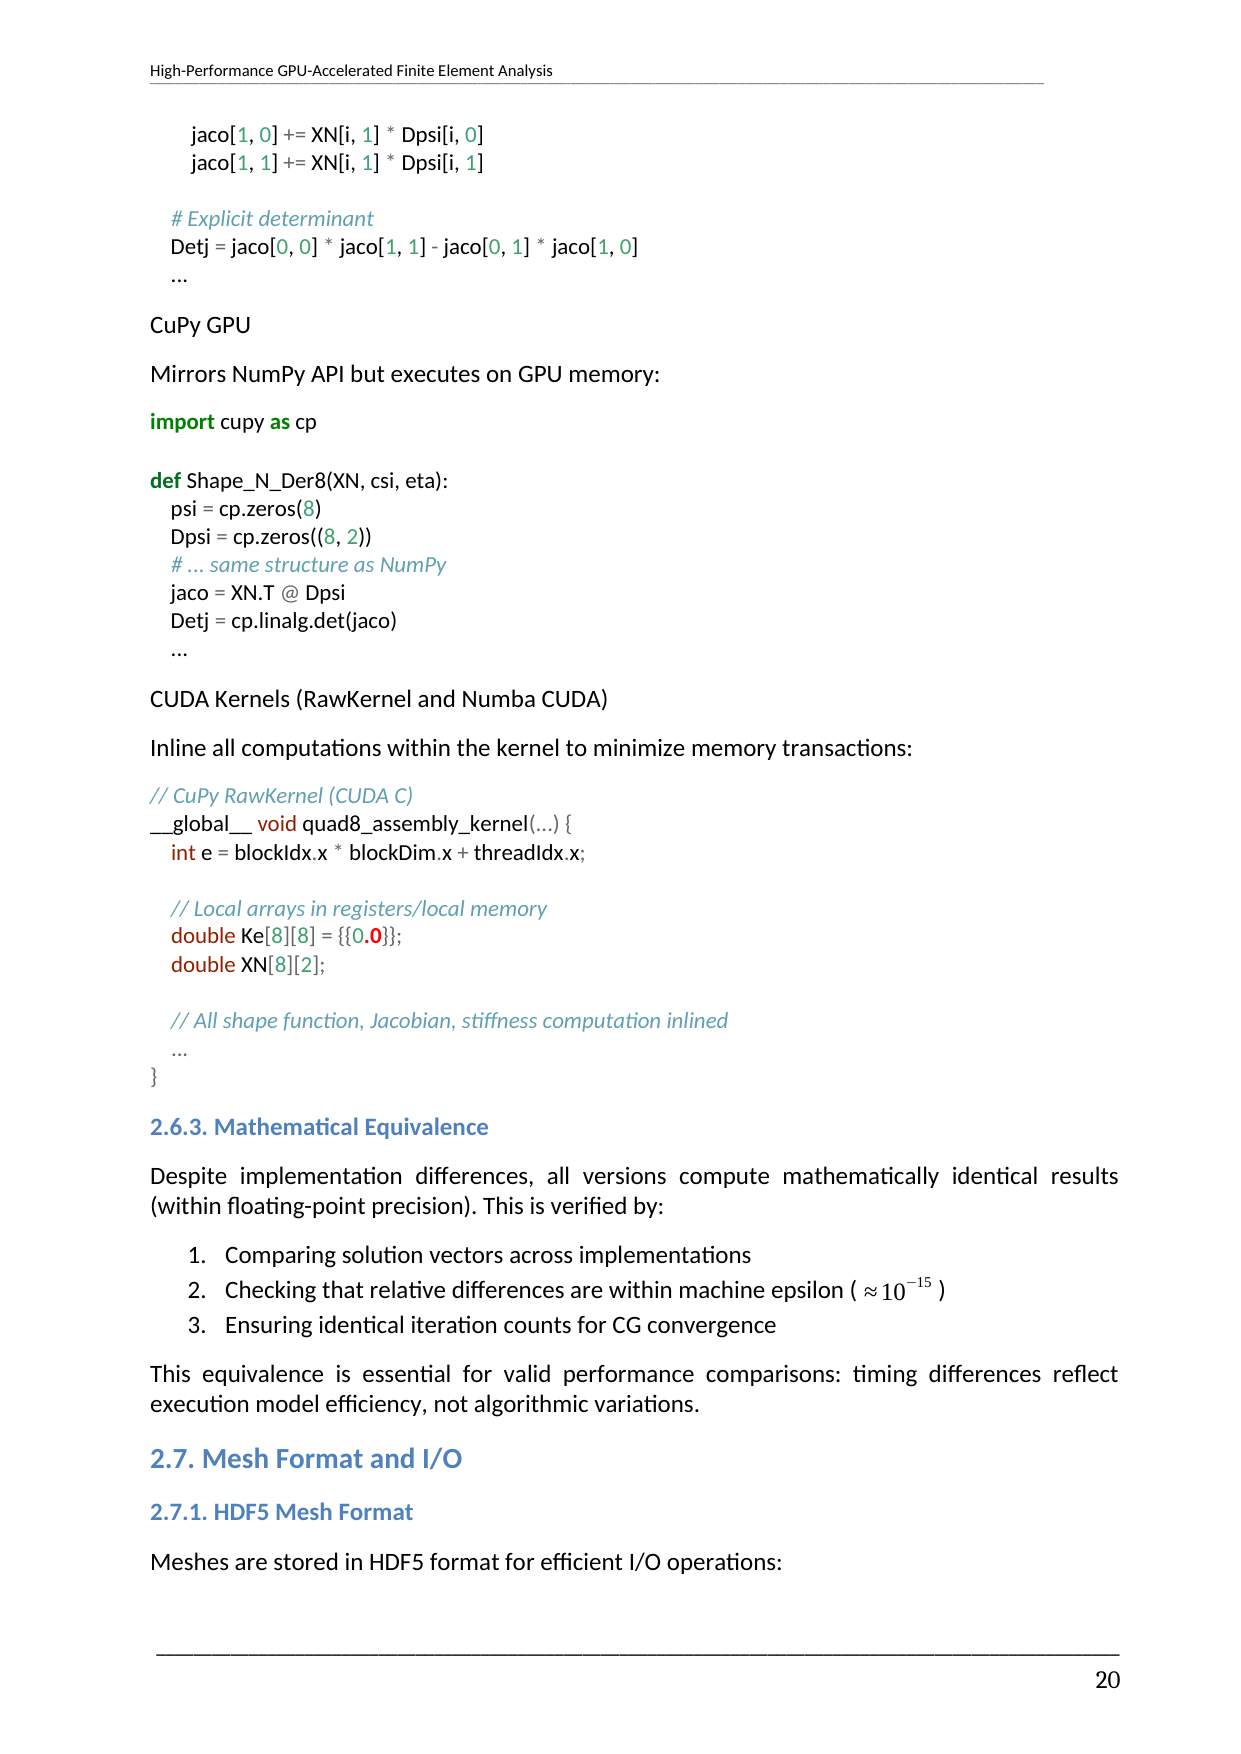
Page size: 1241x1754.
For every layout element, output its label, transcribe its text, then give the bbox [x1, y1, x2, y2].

list Comparing solution vectors across implementations [187, 1240, 1120, 1270]
text Inline all computations within the kernel to minimize memory transactions: [150, 732, 1120, 763]
subtitle 2.7. Mesh Format and I/O [150, 1440, 1120, 1476]
text This equivalence is essential for valid performance comparisons: timing differences reflect execution model efficiency, not algorithmic variations. [150, 1358, 1120, 1419]
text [150, 120, 1120, 288]
list Checking that relative differences are within machine epsilon ( ) [187, 1274, 1120, 1305]
text Mirrors NumPy API but executes on GPU memory: [150, 358, 1120, 389]
text CUDA Kernels (RawKernel and Numba CUDA) [150, 683, 1120, 713]
subtitle 2.7.1. HDF5 Mesh Format [150, 1496, 1120, 1527]
text CuPy GPU [150, 309, 1120, 339]
subtitle 2.6.3. Mathematical Equivalence [150, 1111, 1120, 1141]
text Despite implementation differences, all versions compute mathematically identical results (within floating-point precision). This is verified by: [150, 1160, 1120, 1221]
text import cupy as cp def Shape_N_Der8(XN, csi, eta): psi = cp.zeros(8) Dpsi = cp.zeros((8, 2)) # ... same structure as NumPy jaco = XN.T @ Dpsi Detj = cp.linalg.det(jaco) ... [150, 407, 1120, 662]
text // CuPy RawKernel (CUDA C) __global__ void quad8_assembly_kernel(...) { int e = blockIdx.x * blockDim.x + threadIdx.x; // Local arrays in registers/local memory double Ke[8][8] = {{0.0}}; double XN[8][2]; // All shape function, Jacobian, stiffness computation inlined ... } [150, 782, 1120, 1090]
text Meshes are stored in HDF5 format for efficient I/O operations: [150, 1546, 1120, 1576]
list Ensuring identical iteration counts for CG convergence [187, 1309, 1120, 1339]
